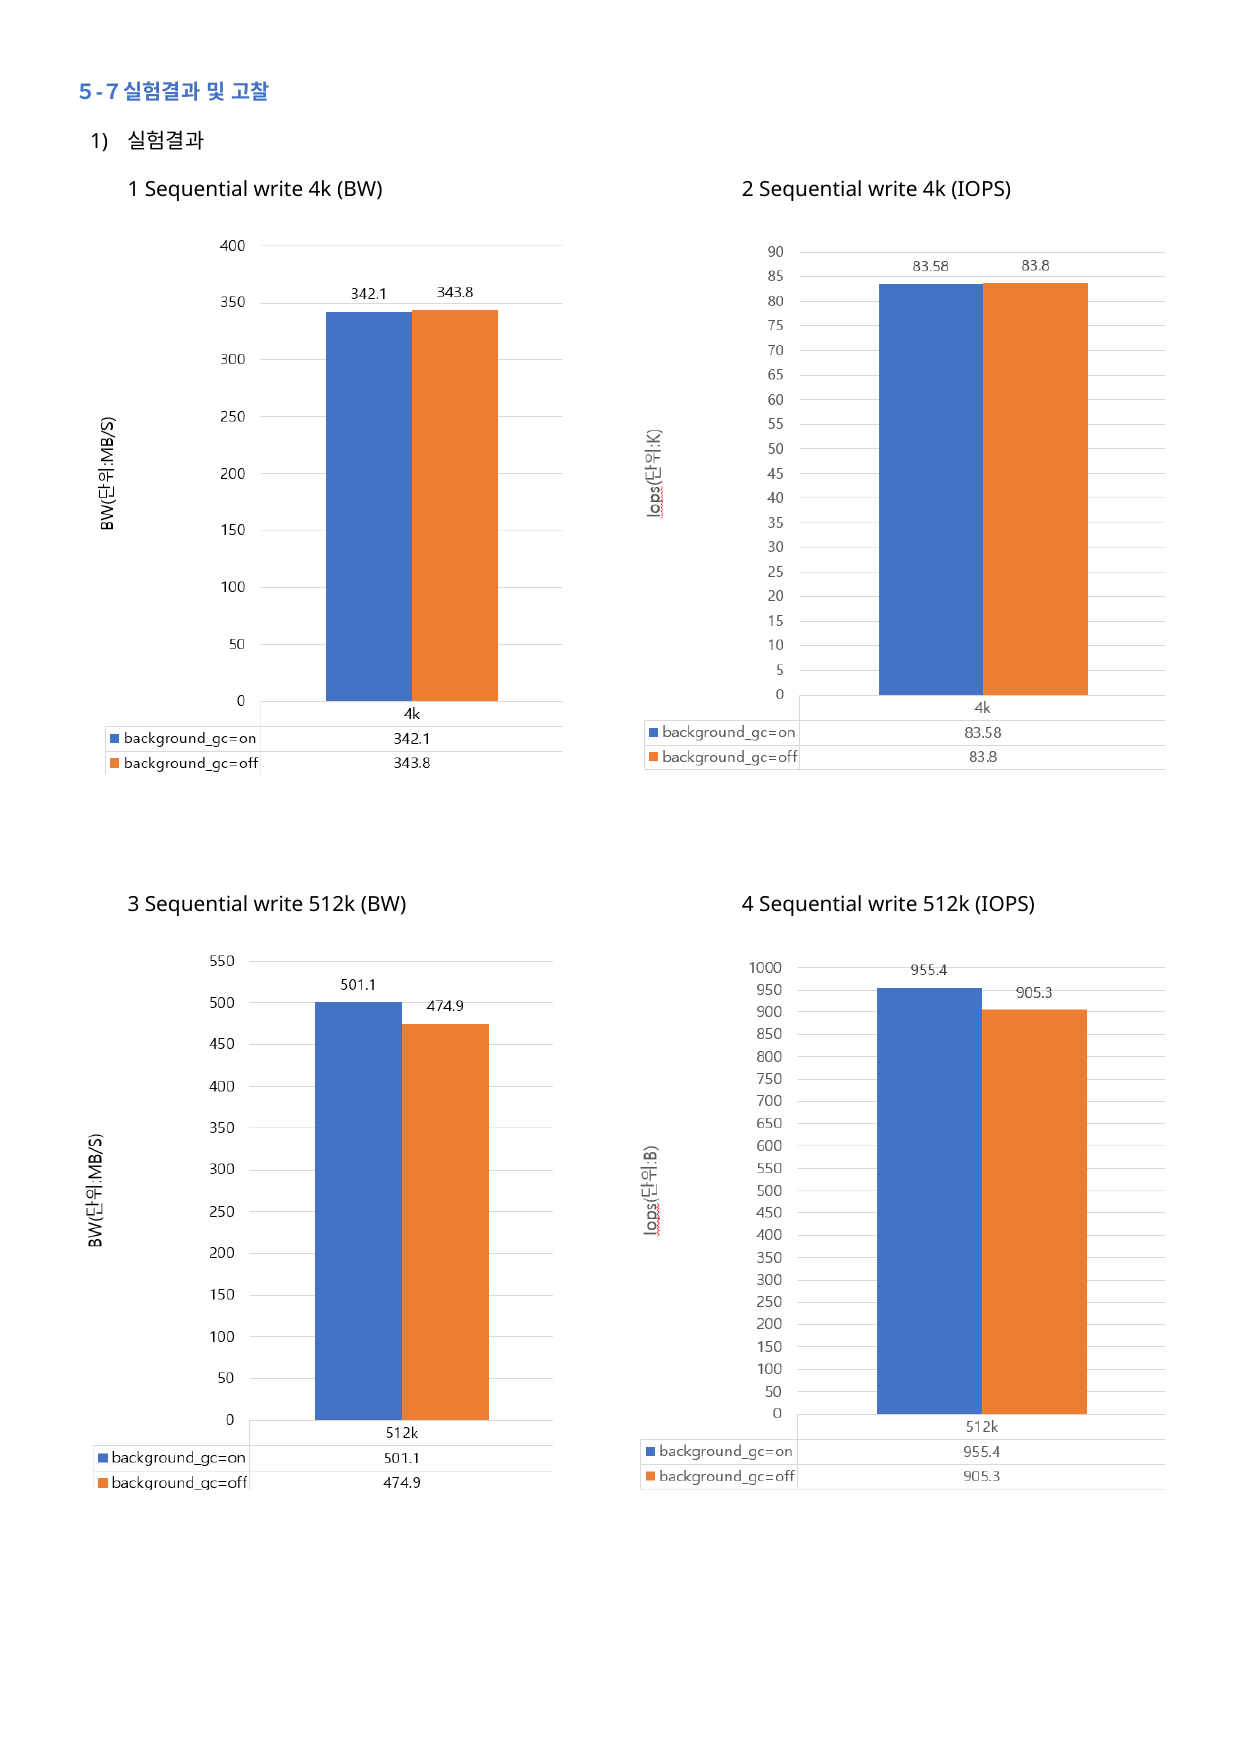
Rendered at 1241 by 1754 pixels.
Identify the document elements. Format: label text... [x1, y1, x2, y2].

text 3 Sequential write 512k (BW) 4 Sequential write 512k (IOPS) [127, 889, 1165, 918]
list 실험결과 [90, 124, 1165, 155]
subtitle 실험결과 및 고찰 [75, 75, 1165, 105]
picture [76, 946, 1166, 1490]
picture [76, 229, 1166, 774]
text 1 Sequential write 4k (BW) 2 Sequential write 4k (IOPS) [127, 174, 1165, 202]
